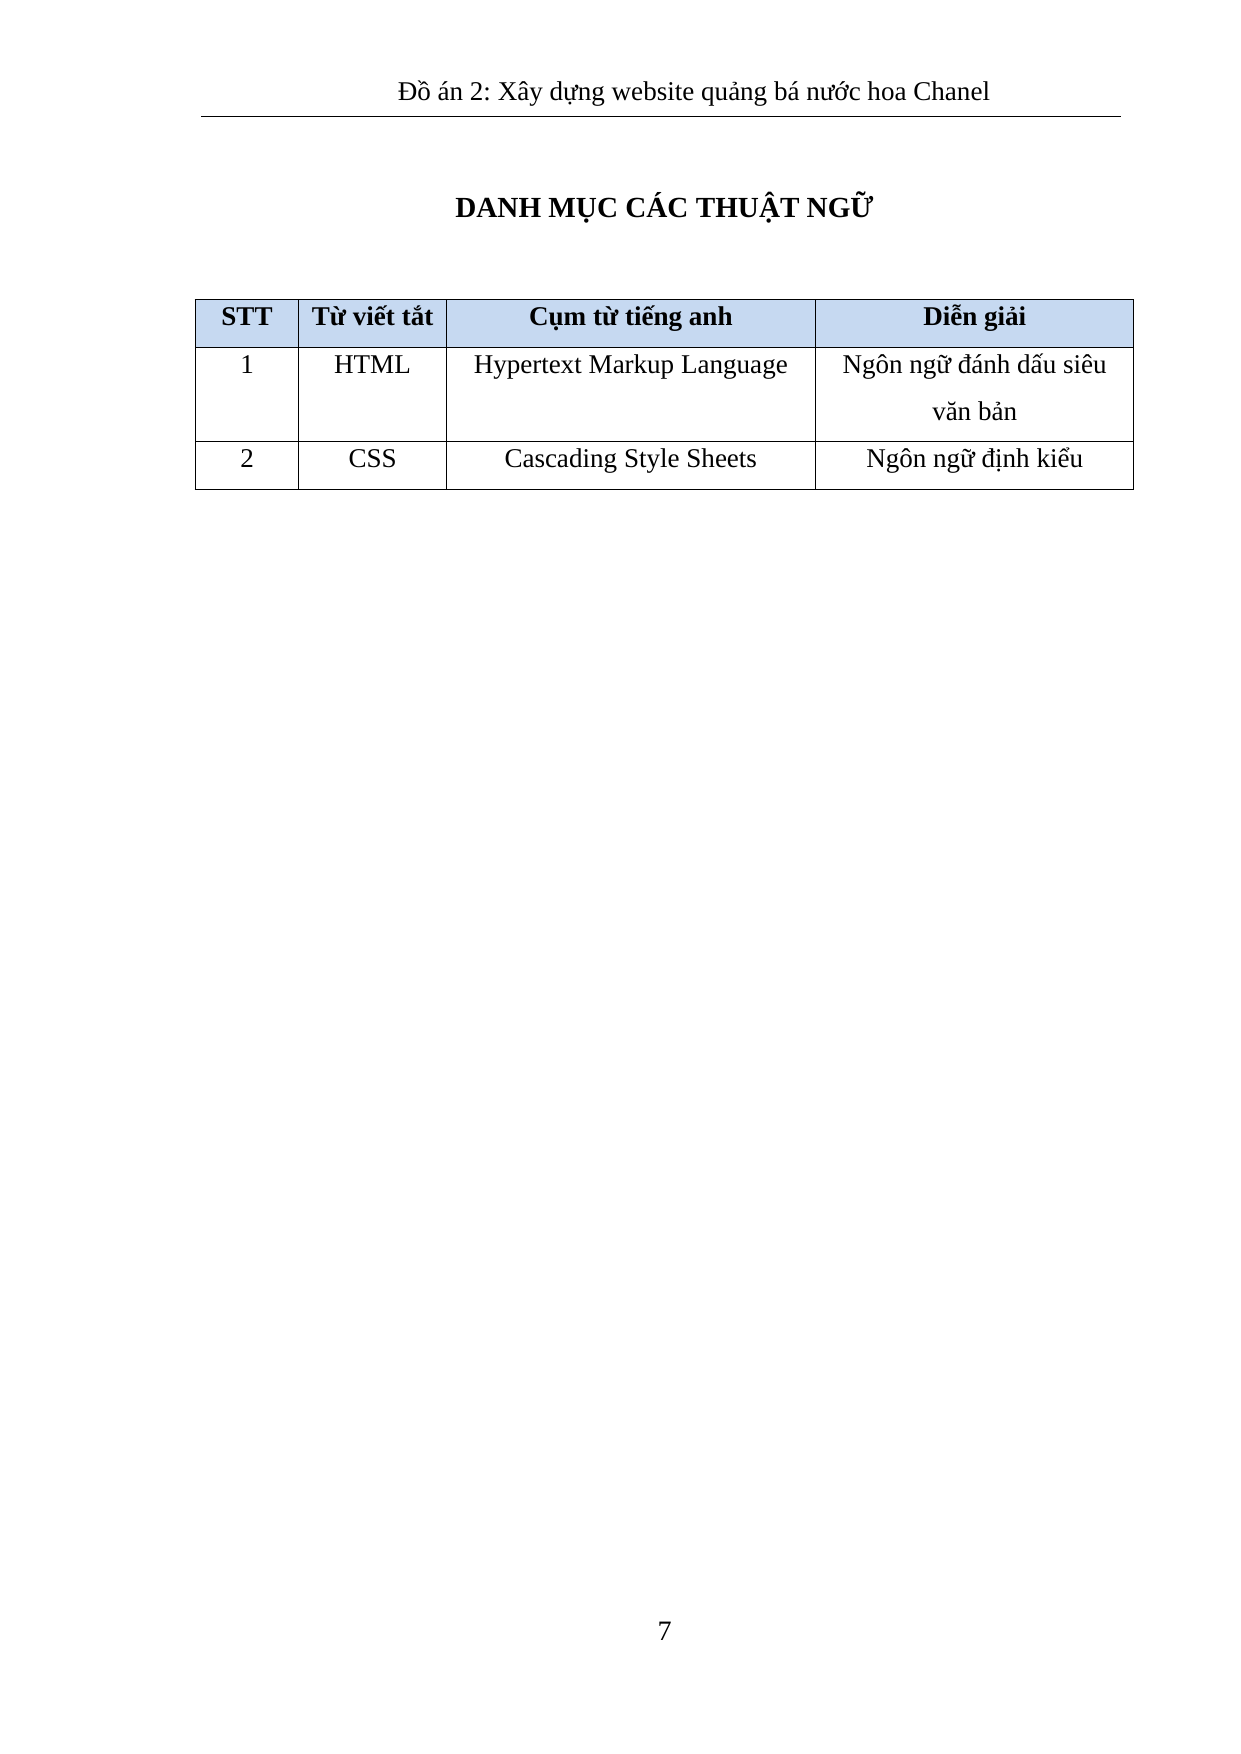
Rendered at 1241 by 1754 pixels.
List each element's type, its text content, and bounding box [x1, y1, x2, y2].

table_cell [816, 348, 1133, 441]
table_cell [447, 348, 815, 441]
text DANH MỤC CÁC THUẬT NGỮ [207, 190, 1122, 223]
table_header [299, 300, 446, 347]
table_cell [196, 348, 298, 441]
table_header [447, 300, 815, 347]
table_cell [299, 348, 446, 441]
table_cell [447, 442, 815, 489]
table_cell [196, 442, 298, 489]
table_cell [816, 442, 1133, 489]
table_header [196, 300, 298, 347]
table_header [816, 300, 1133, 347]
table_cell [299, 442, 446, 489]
